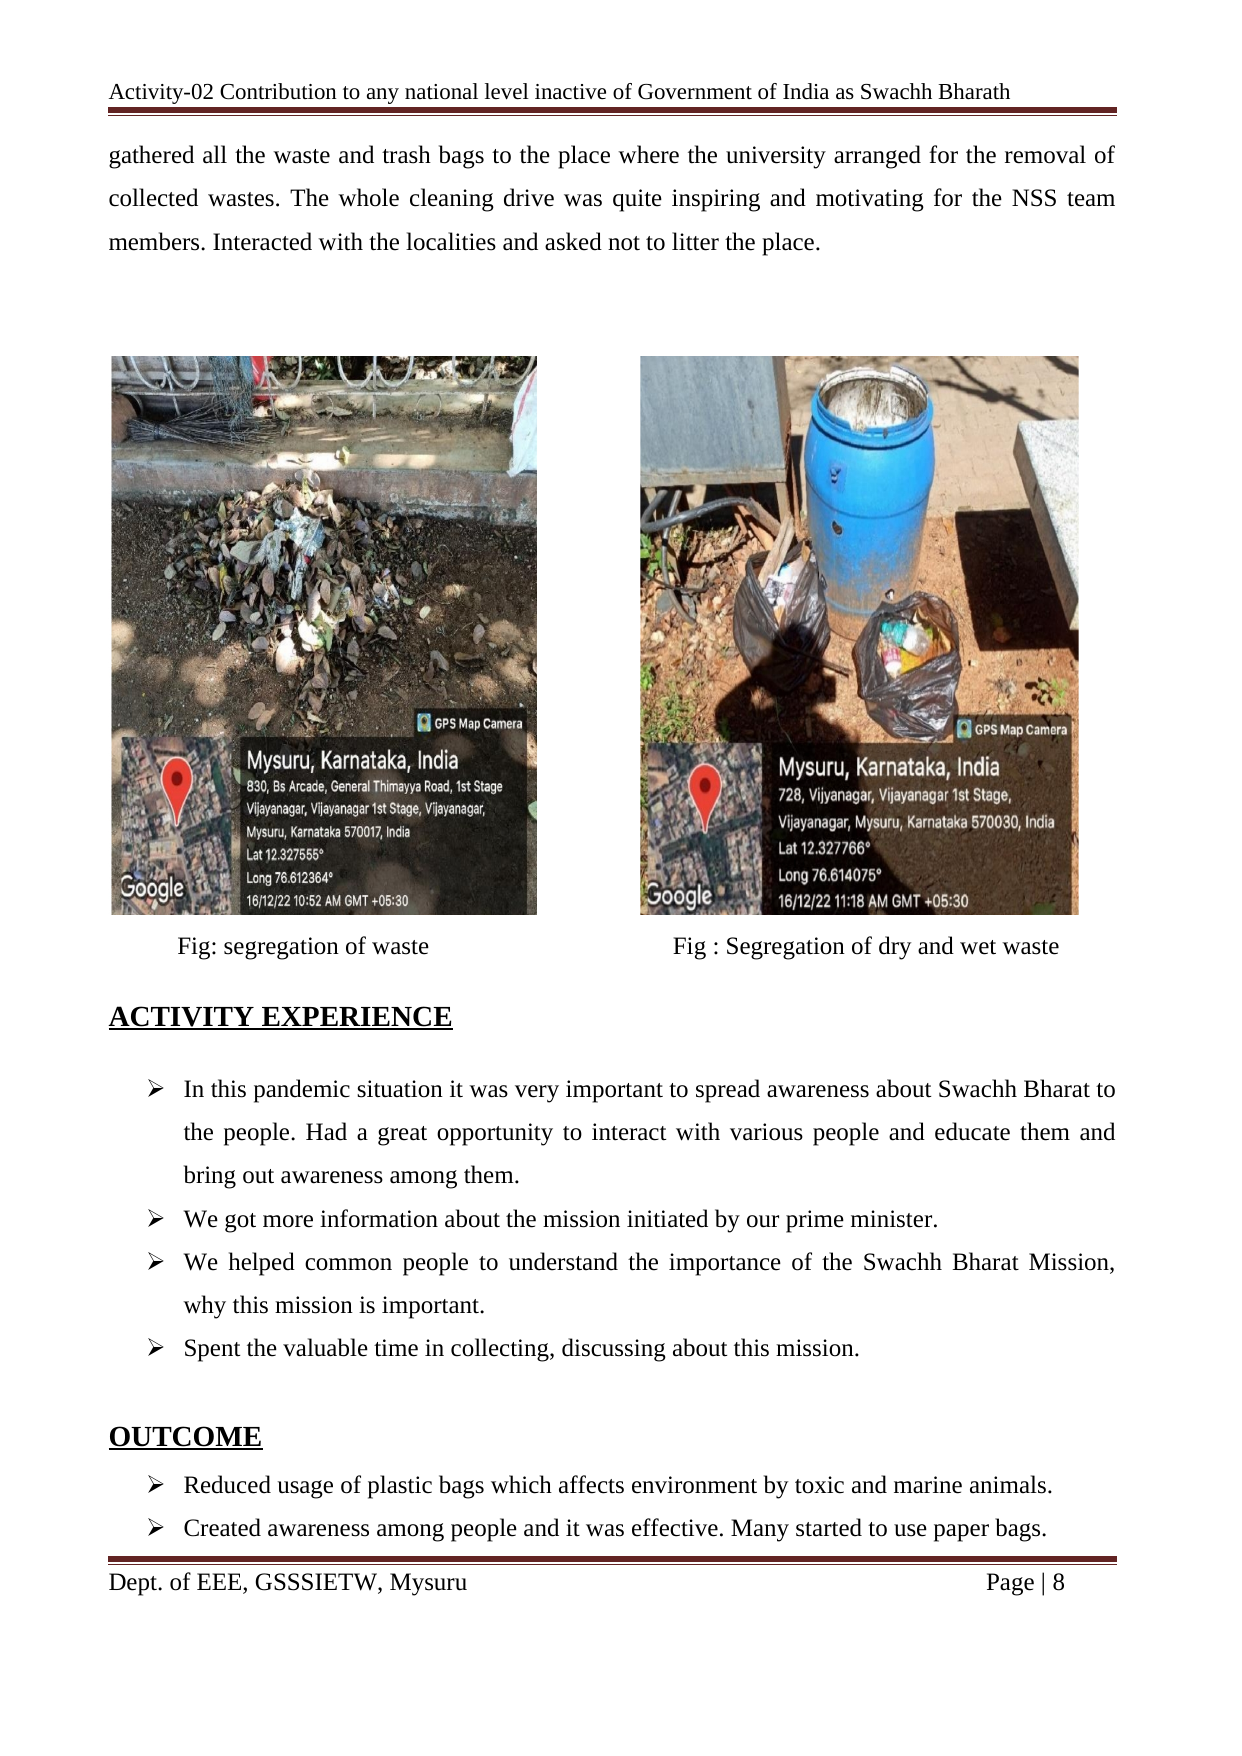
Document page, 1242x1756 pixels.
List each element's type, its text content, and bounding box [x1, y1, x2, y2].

text OUTCOME [108, 1419, 1117, 1453]
list We helped common people to understand the importance of the Swachh Bharat Mission, why this mission is important. [146, 1247, 1117, 1319]
list Spent the valuable time in collecting, discussing about this mission. [146, 1333, 1117, 1362]
text Fig: segregation of waste Fig : Segregation of dry and wet waste [108, 931, 1117, 960]
list Reduced usage of plastic bags which affects environment by toxic and marine animals. [146, 1470, 1117, 1498]
picture [640, 356, 1079, 915]
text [108, 140, 1117, 255]
list We got more information about the mission initiated by our prime minister. [146, 1204, 1117, 1232]
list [146, 1513, 1117, 1542]
picture [108, 356, 539, 915]
list In this pandemic situation it was very important to spread awareness about Swachh Bharat to the people. Had a great opportunity to interact with various people and educate them and bring out awareness among them. [146, 1074, 1117, 1189]
text ACTIVITY EXPERIENCE [108, 999, 1117, 1033]
